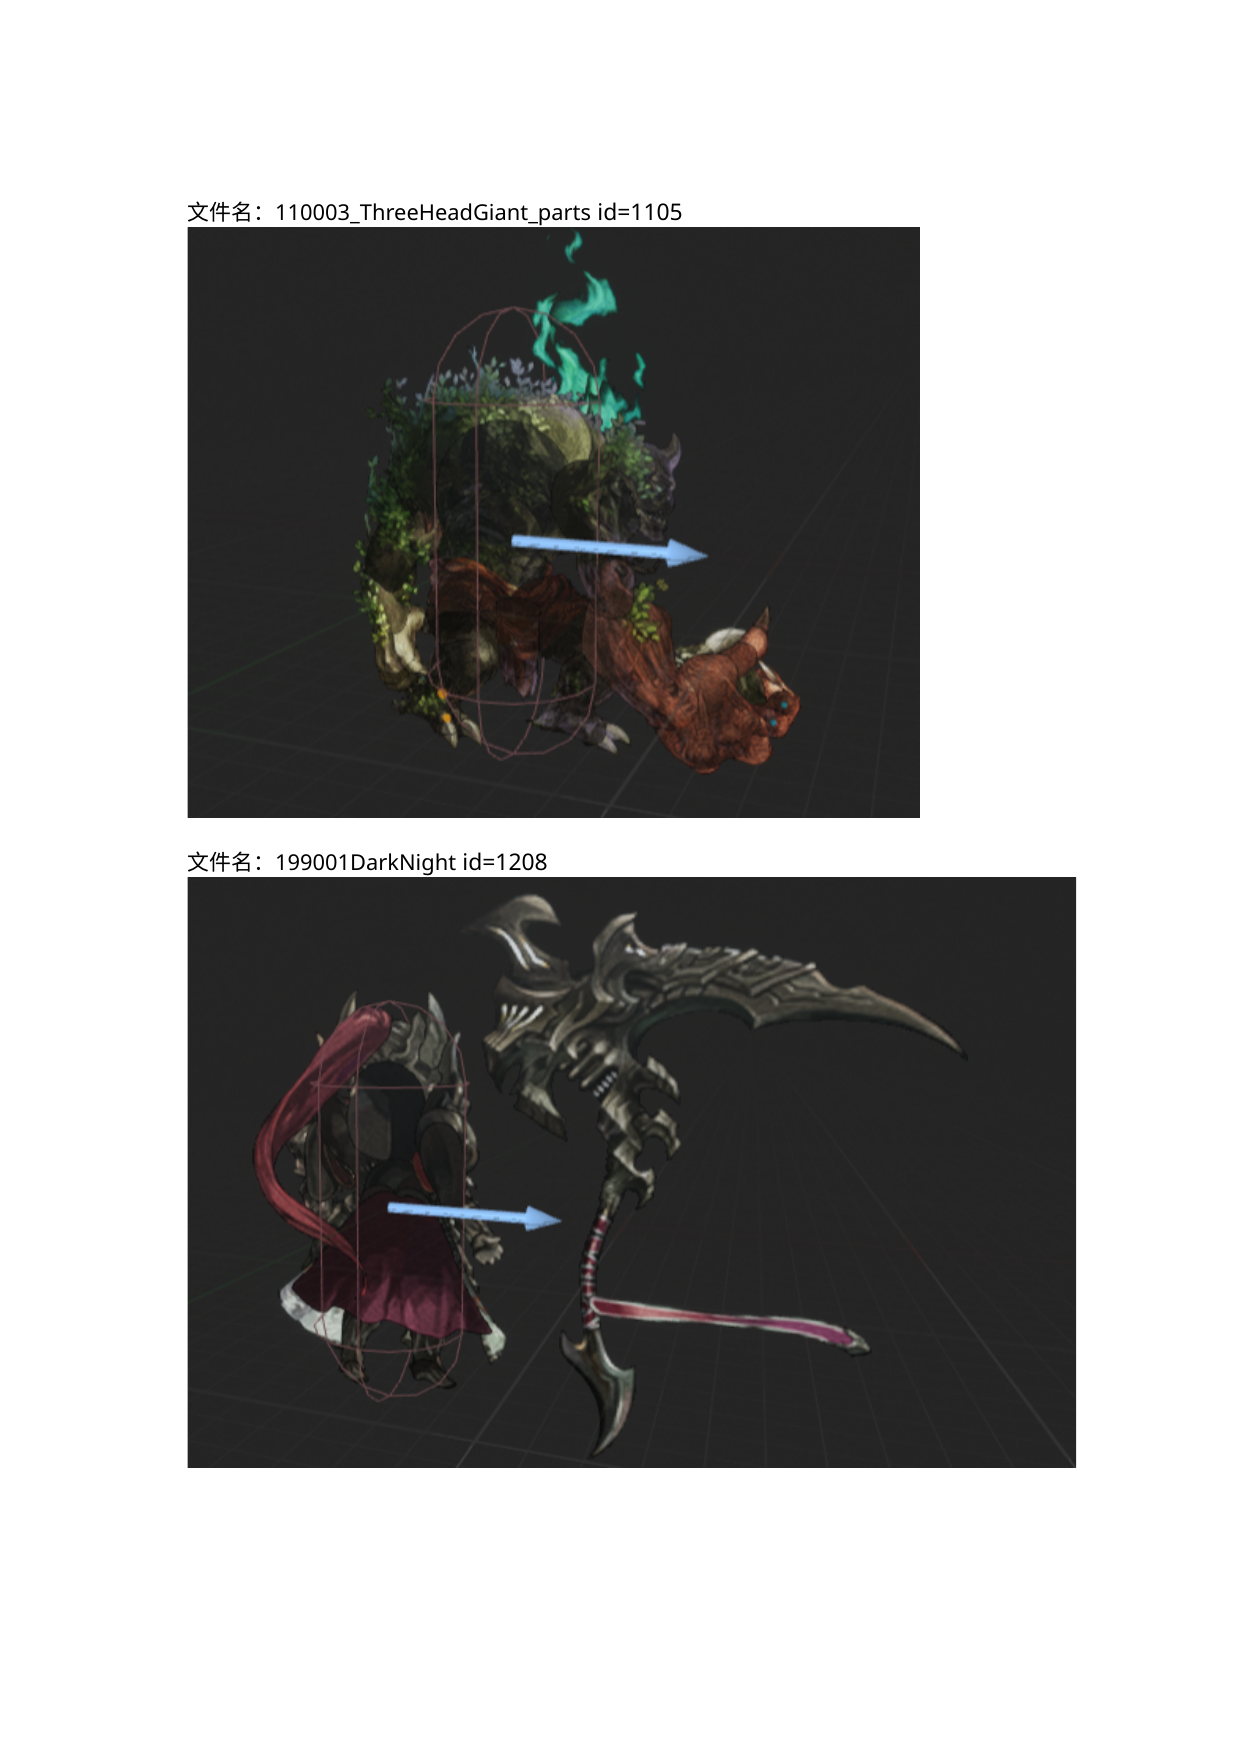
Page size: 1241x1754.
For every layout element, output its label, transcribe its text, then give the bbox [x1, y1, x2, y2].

text 文件名：110003_ThreeHeadGiant_parts id=1105 [187, 194, 1053, 227]
picture [187, 877, 1077, 1468]
picture [187, 227, 920, 818]
text 文件名：199001DarkNight id=1208 [187, 844, 1053, 877]
